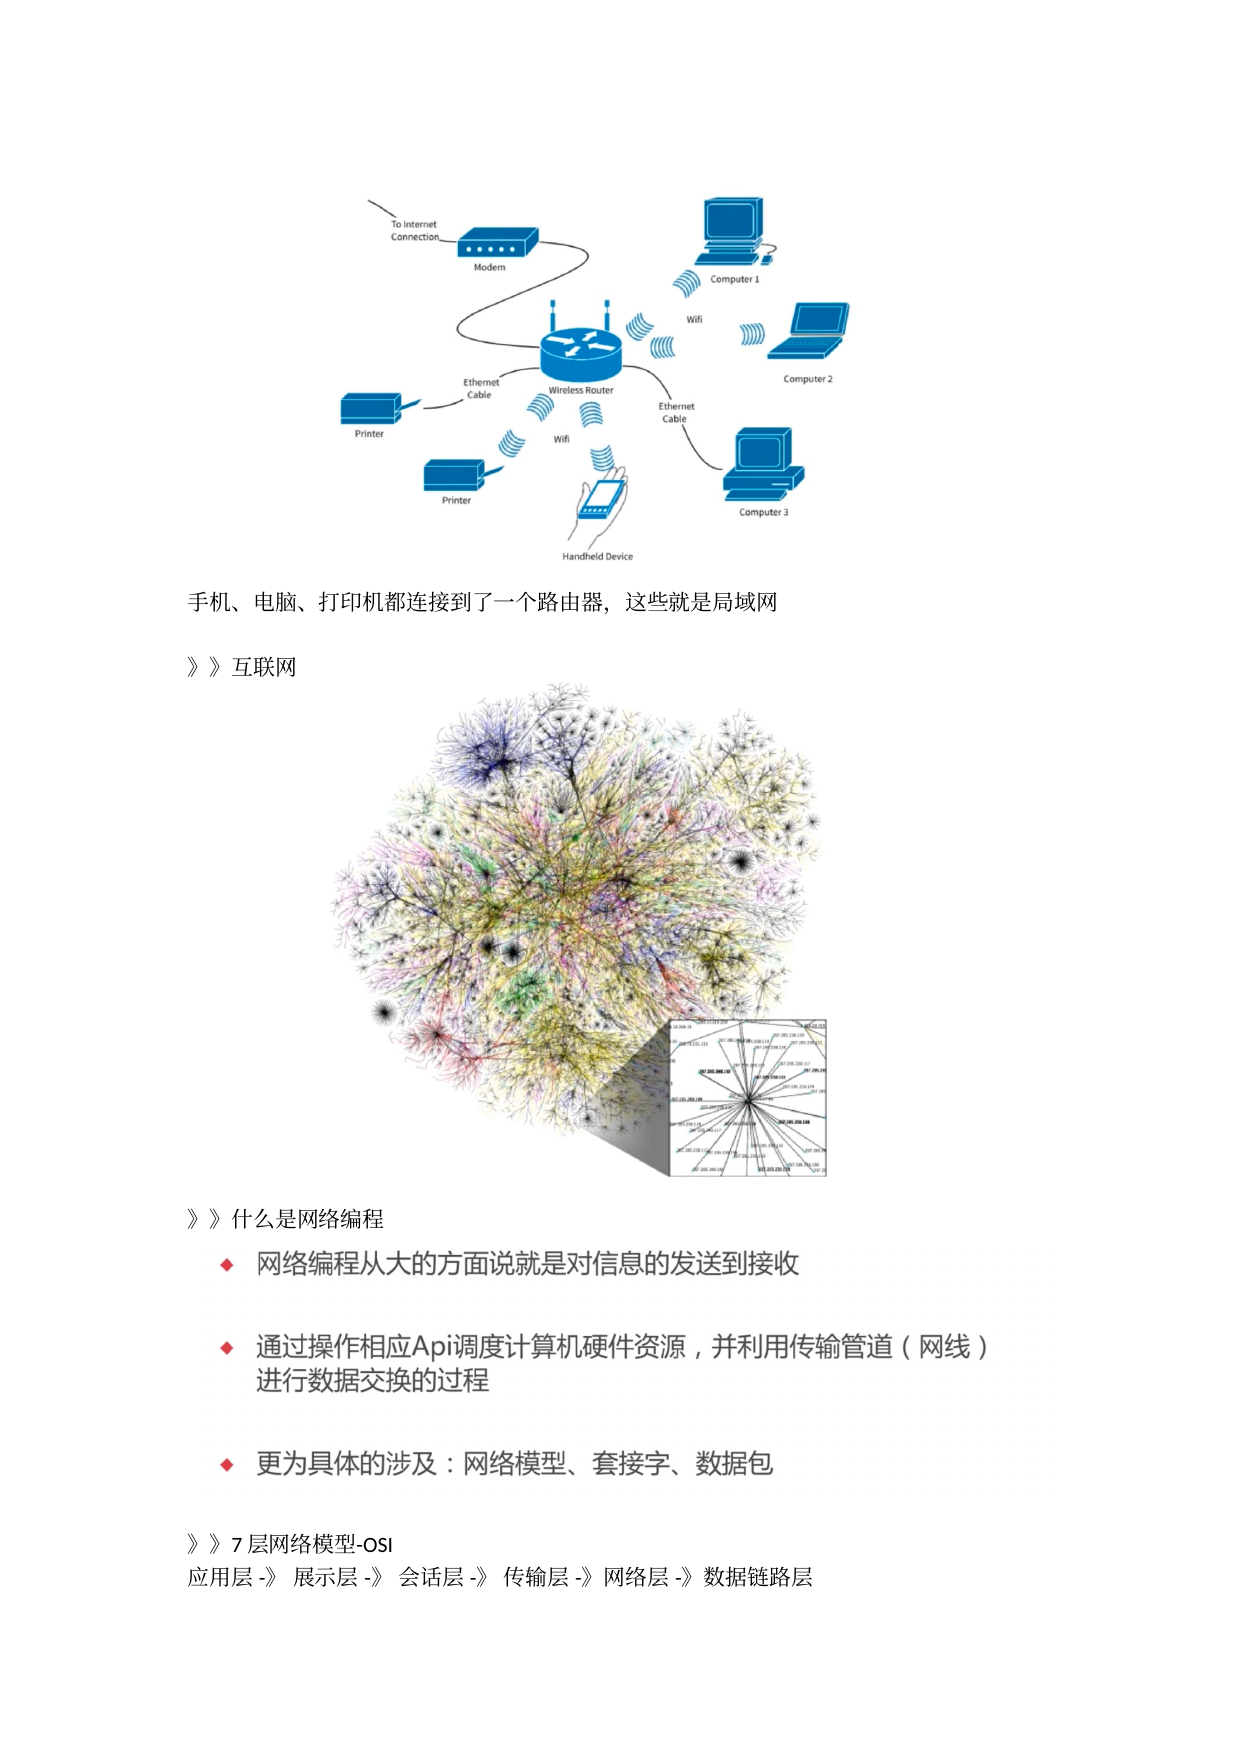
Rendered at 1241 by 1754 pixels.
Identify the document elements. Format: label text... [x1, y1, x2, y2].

text 手机、电脑、打印机都连接到了一个路由器，这些就是局域网 [187, 584, 1053, 617]
text 》》互联网 [187, 649, 1053, 682]
text 应用层 -》 展示层 -》 会话层 -》 传输层 -》网络层 -》数据链路层 [187, 1559, 1053, 1592]
picture [187, 162, 1053, 582]
picture [187, 1234, 1053, 1496]
text 》》什么是网络编程 [187, 1202, 1053, 1234]
picture [187, 682, 1053, 1198]
text 》》7层网络模型-OSI [187, 1527, 1053, 1559]
